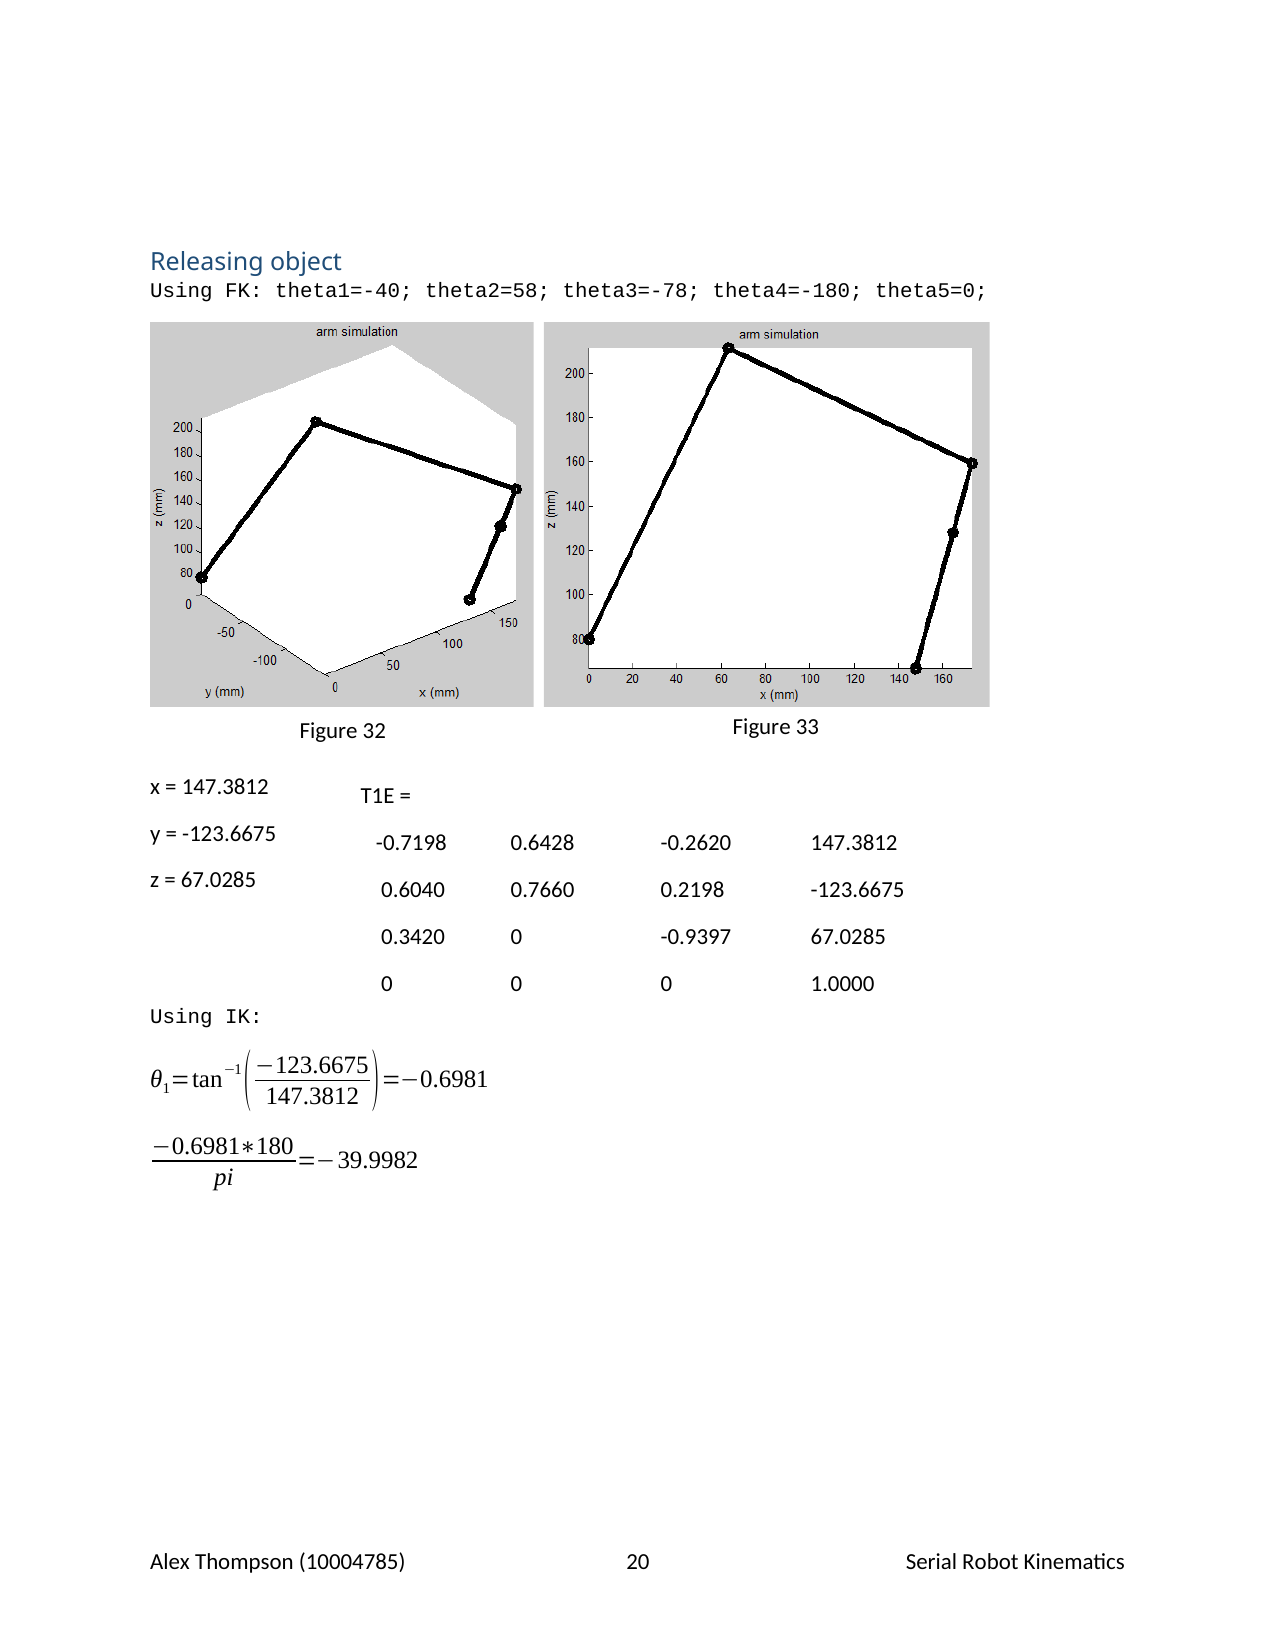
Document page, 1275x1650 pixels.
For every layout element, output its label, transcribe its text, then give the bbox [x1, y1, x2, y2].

text y = -123.6675 [150, 819, 1125, 847]
picture [150, 322, 534, 707]
subtitle Releasing object [150, 244, 1125, 278]
text Using FK: theta1=-40; theta2=58; theta3=-78; theta4=-180; theta5=0; [150, 281, 1125, 304]
text x = 147.3812 [150, 772, 1125, 800]
picture [543, 322, 990, 707]
text Using IK: [150, 1006, 1125, 1030]
text z = 67.0285 [150, 866, 1125, 894]
